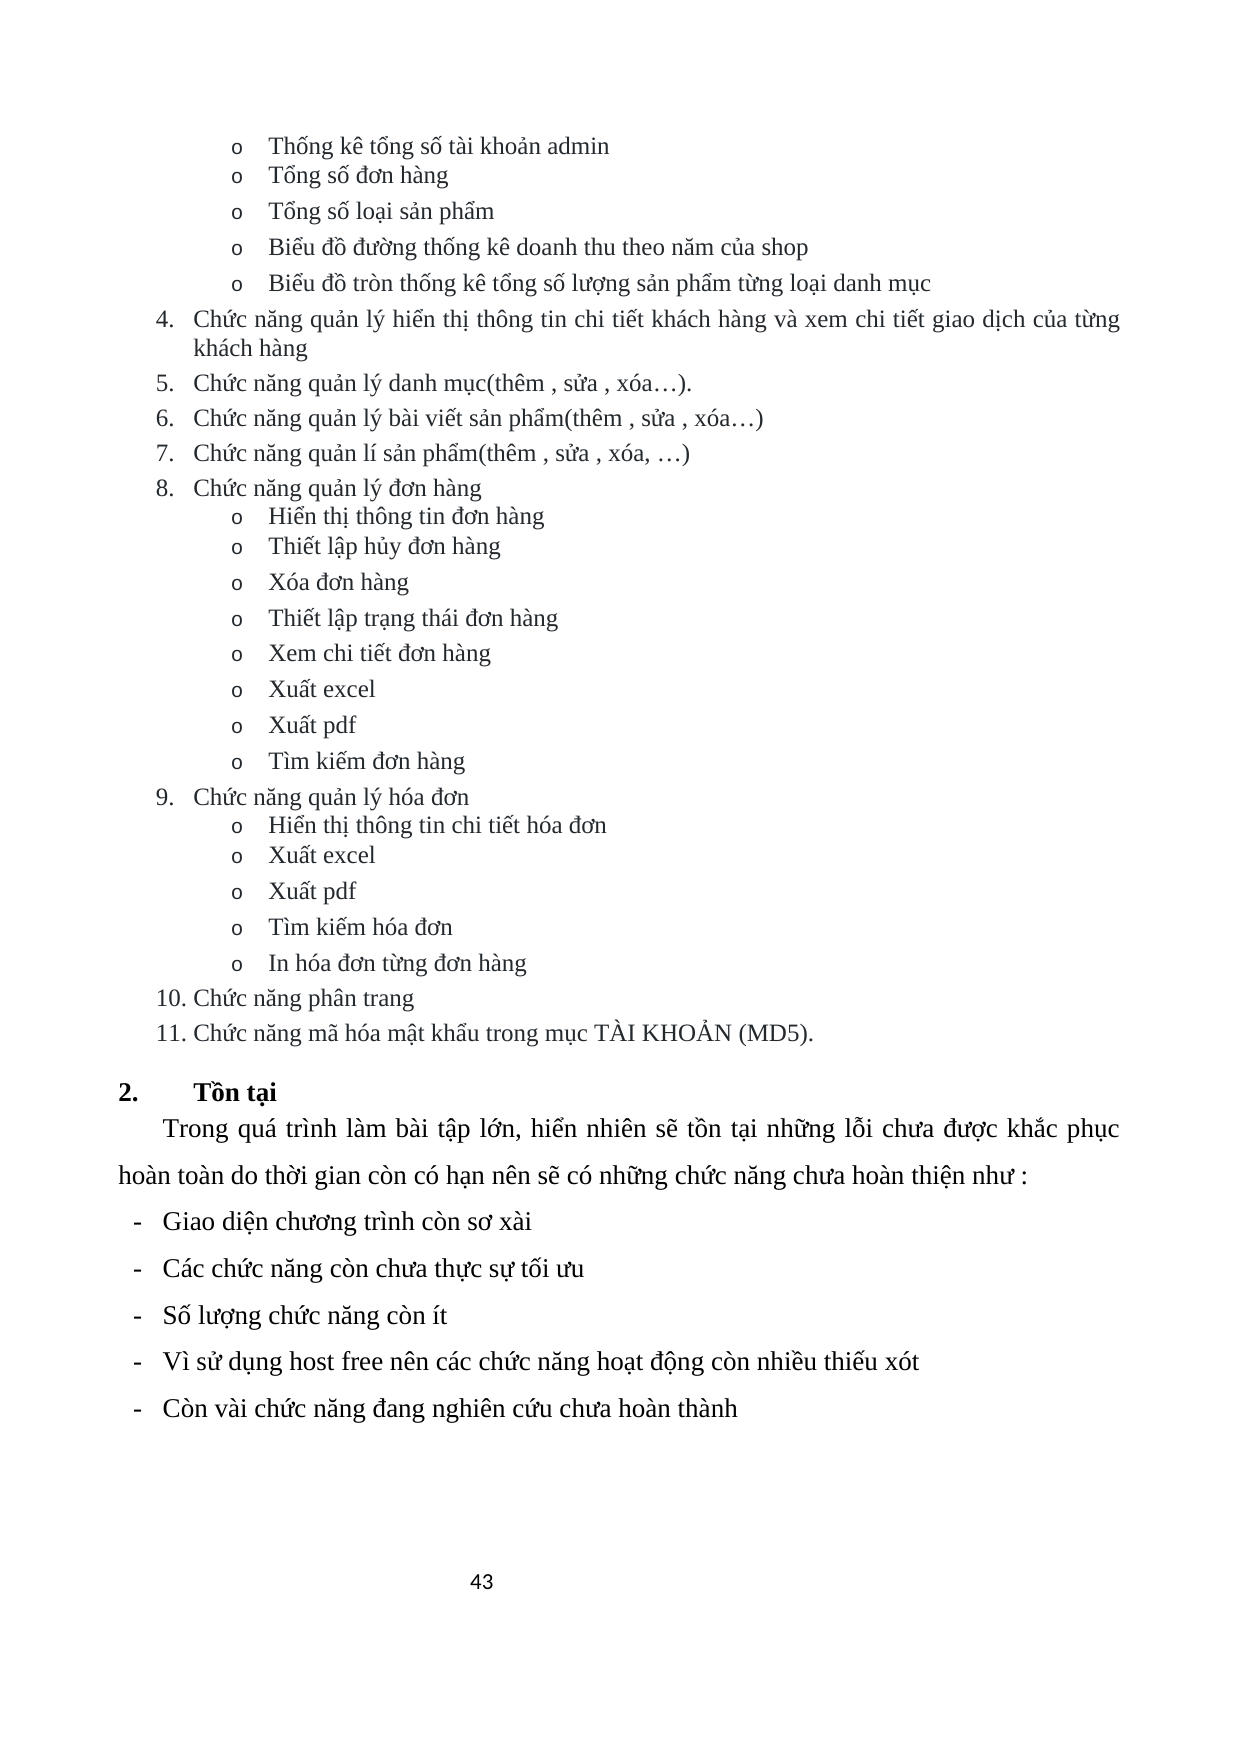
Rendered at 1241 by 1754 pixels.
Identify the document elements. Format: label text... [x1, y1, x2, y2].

list Thiết lập trạng thái đơn hàng [231, 603, 1122, 632]
list Biểu đồ tròn thống kê tổng số lượng sản phẩm từng loại danh mục [231, 268, 1122, 298]
list Thống kê tổng số tài khoản admin [231, 131, 1122, 161]
list Tìm kiếm đơn hàng [231, 746, 1122, 776]
list Chức năng quản lý đơn hàng [156, 473, 1122, 501]
list Các chức năng còn chưa thực sự tối ưu [133, 1252, 1122, 1283]
list Tổng số loại sản phẩm [231, 196, 1122, 226]
list Giao diện chương trình còn sơ xài [133, 1206, 1122, 1237]
list Xuất excel [231, 674, 1122, 704]
list In hóa đơn từng đơn hàng [231, 948, 1122, 977]
list Chức năng phân trang [156, 983, 1122, 1012]
list Chức năng quản lý hiển thị thông tin chi tiết khách hàng và xem chi tiết giao dịch của từng khách hàng [156, 304, 1122, 361]
list Xuất pdf [231, 876, 1122, 906]
list Tìm kiếm hóa đơn [231, 912, 1122, 941]
list Biểu đồ đường thống kê doanh thu theo năm của shop [231, 232, 1122, 262]
list Xem chi tiết đơn hàng [231, 638, 1122, 668]
text Trong quá trình làm bài tập lớn, hiển nhiên sẽ tồn tại những lỗi chưa được khắc phục hoàn toàn do thời gian còn có hạn nên sẽ có những chức năng chưa hoàn thiện như : [118, 1112, 1122, 1190]
list Thiết lập hủy đơn hàng [231, 531, 1122, 561]
list Chức năng mã hóa mật khẩu trong mục TÀI KHOẢN (MD5). [156, 1018, 1122, 1047]
list Xuất pdf [231, 710, 1122, 740]
list Chức năng quản lí sản phẩm(thêm , sửa , xóa, …) [156, 438, 1122, 466]
list Chức năng quản lý hóa đơn [156, 782, 1122, 811]
list Xóa đơn hàng [231, 567, 1122, 596]
list Còn vài chức năng đang nghiên cứu chưa hoàn thành [133, 1392, 1122, 1423]
list Chức năng quản lý danh mục(thêm , sửa , xóa…). [156, 368, 1122, 396]
subtitle 2. Tồn tại [118, 1076, 1122, 1108]
list Hiển thị thông tin đơn hàng [231, 501, 1122, 531]
list Xuất excel [231, 840, 1122, 870]
list Số lượng chức năng còn ít [133, 1299, 1122, 1330]
list Hiển thị thông tin chi tiết hóa đơn [231, 811, 1122, 840]
list Vì sử dụng host free nên các chức năng hoạt động còn nhiều thiếu xót [133, 1346, 1122, 1377]
list Tổng số đơn hàng [231, 161, 1122, 190]
list Chức năng quản lý bài viết sản phẩm(thêm , sửa , xóa…) [156, 403, 1122, 431]
